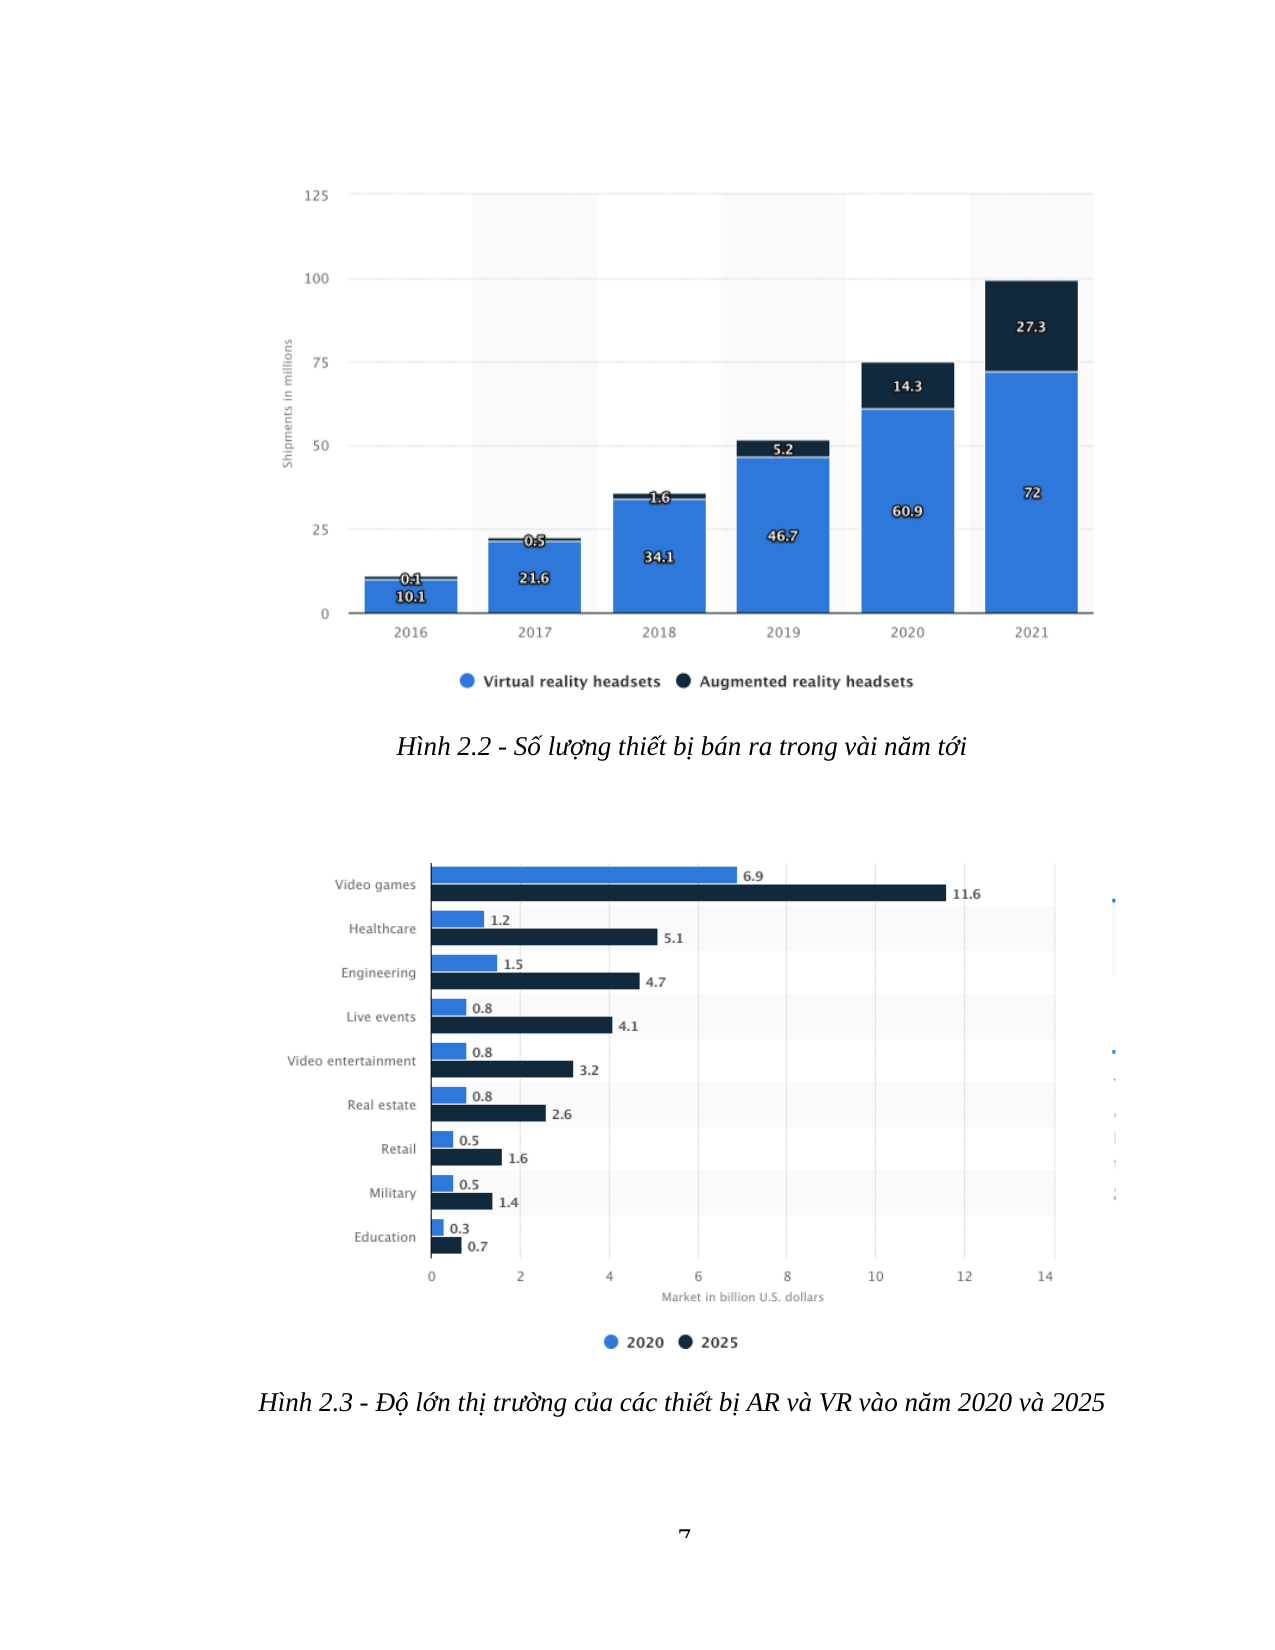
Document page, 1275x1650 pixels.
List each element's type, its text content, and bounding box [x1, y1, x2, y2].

picture [287, 863, 1116, 1349]
text Hình 2.2 - Số lượng thiết bị bán ra trong vài năm tới [355, 730, 1008, 762]
text Hình 2.3 - Độ lớn thị trường của các thiết bị AR và VR vào năm 2020 và 2025 [179, 1386, 1184, 1418]
picture [282, 190, 1094, 690]
